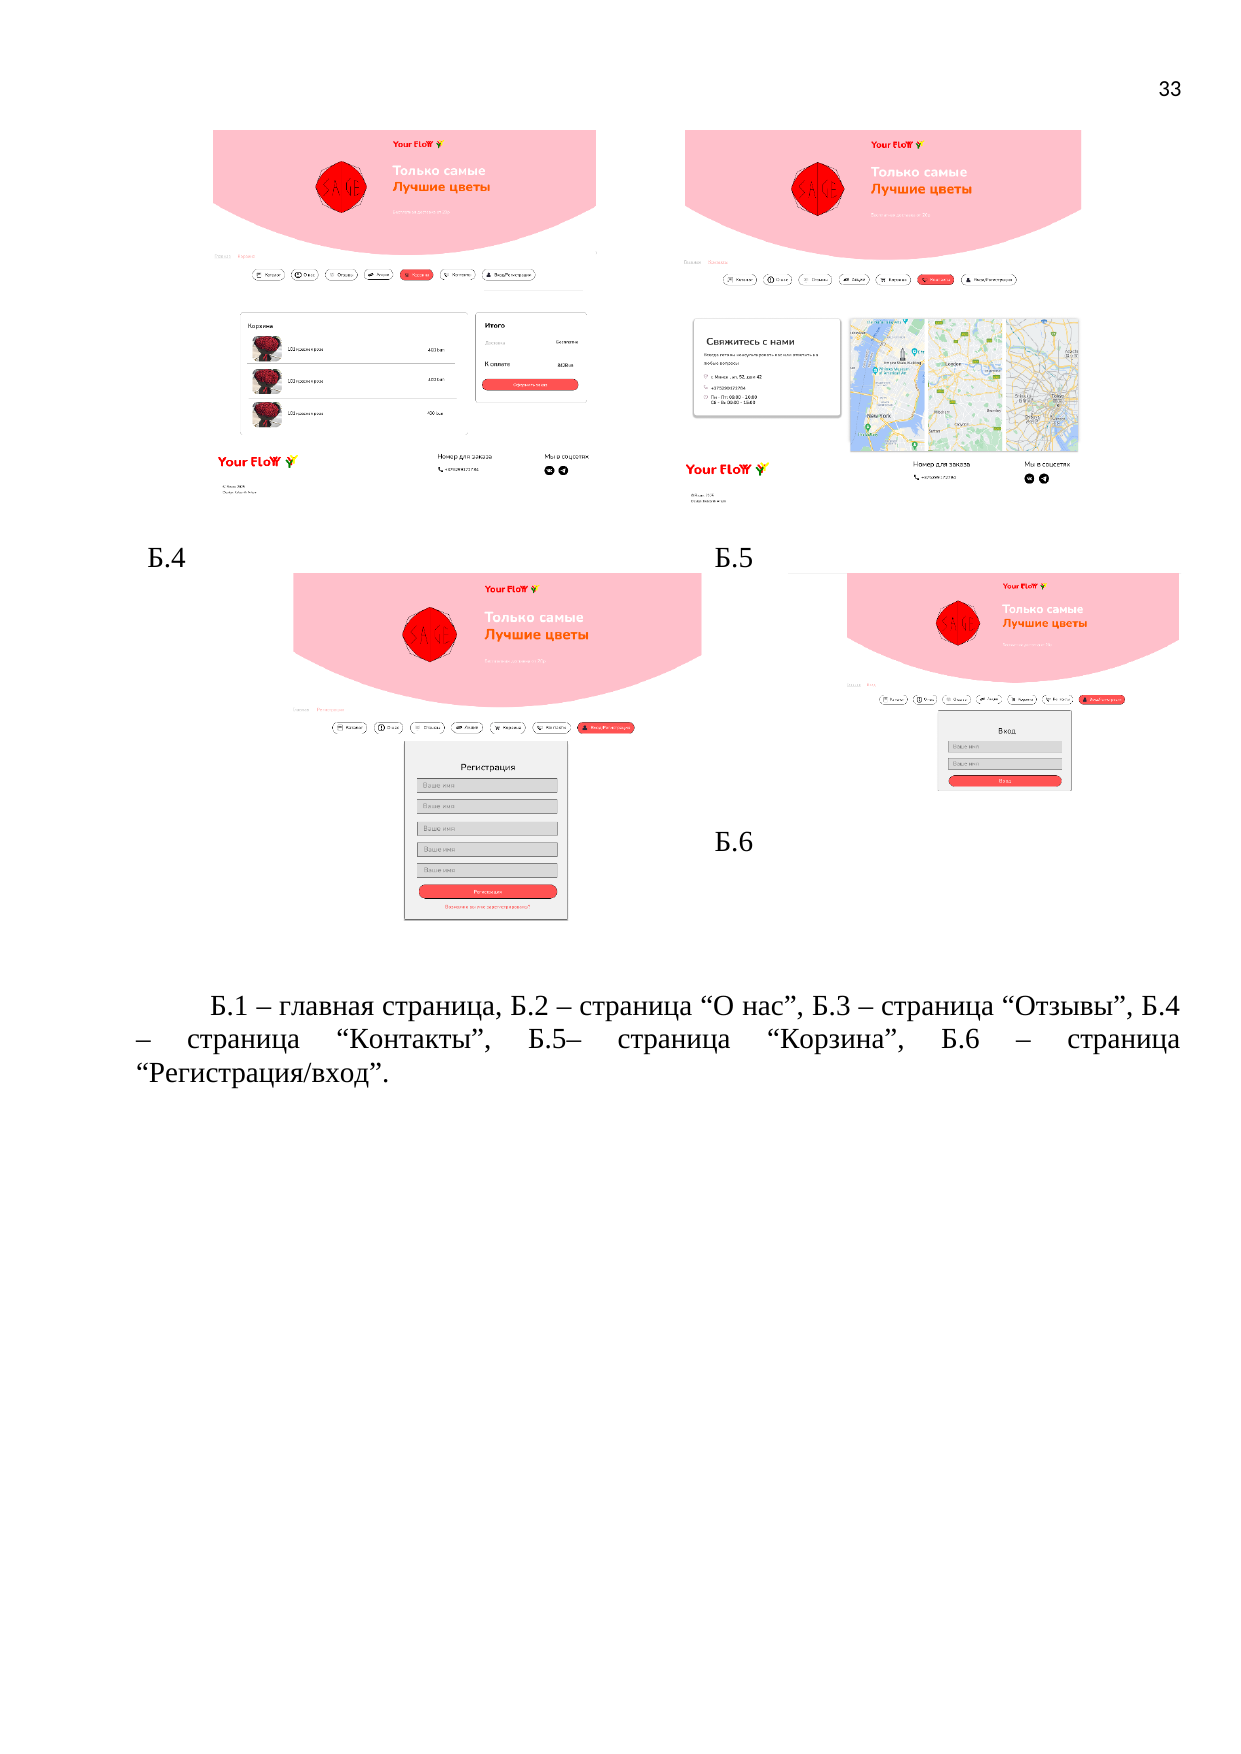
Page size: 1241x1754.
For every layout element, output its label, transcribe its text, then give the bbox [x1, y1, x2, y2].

table_cell Б.4 [136, 540, 703, 988]
picture [147, 130, 1150, 511]
text Б.1 – главная страница, Б.2 – страница “О нас”, Б.3 – страница “Отзывы”, Б.4 – страница “Контакты”, Б.5– страница “Корзина”, Б.6 – страница “Регистрация/вход”. [136, 988, 1181, 1089]
picture [221, 573, 703, 921]
picture [788, 573, 1182, 791]
table_header [136, 130, 703, 540]
table_cell Б.5 Б.6 [703, 540, 1181, 988]
table_header [703, 130, 1181, 540]
